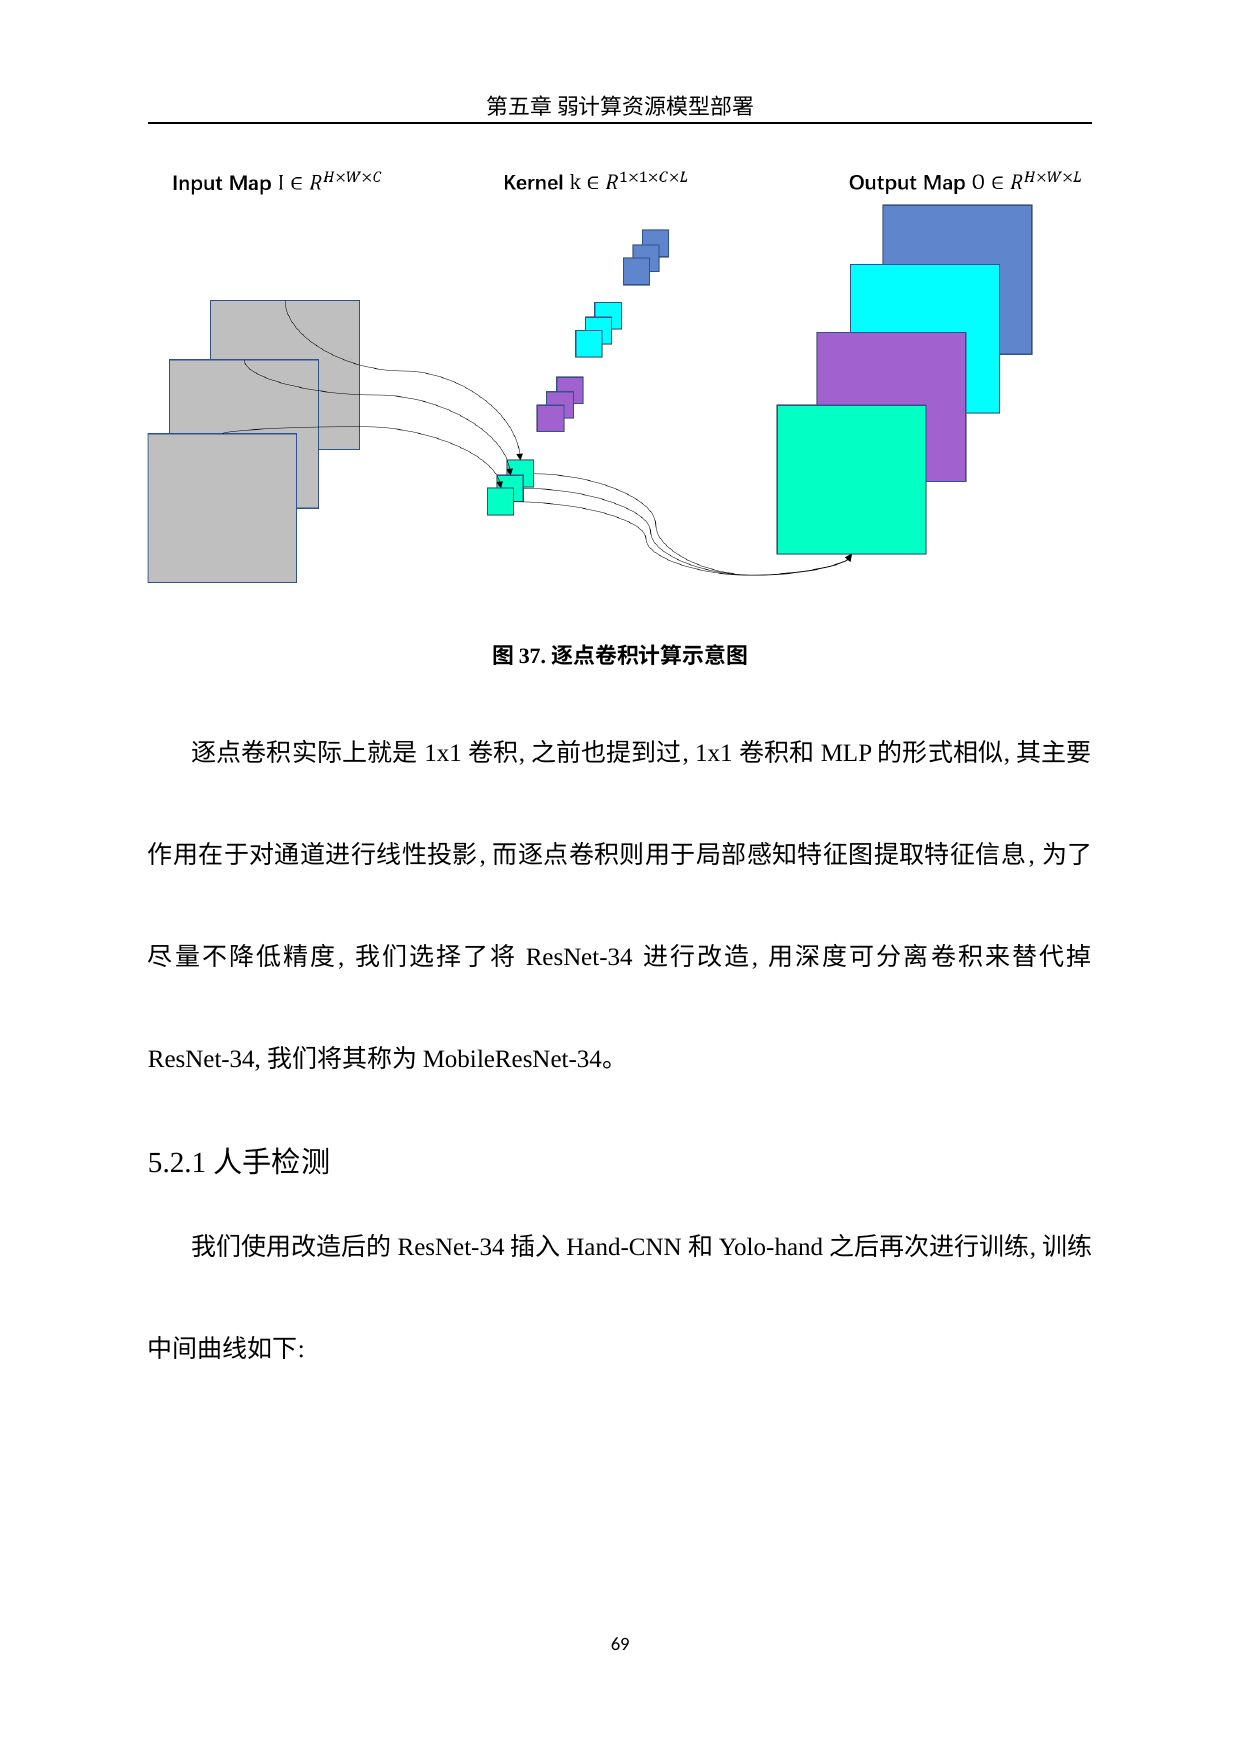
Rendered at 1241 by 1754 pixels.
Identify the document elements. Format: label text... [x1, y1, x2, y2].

picture [147, 163, 1093, 583]
text 逐点卷积实际上就是 1x1 卷积, 之前也提到过, 1x1 卷积和 MLP 的形式相似, 其主要作用在于对通道进行线性投影, 而逐点卷积则用于局部感知特征图提取特征信息, 为了尽量不降低精度, 我们选择了将 ResNet-34 进行改造, 用深度可分离卷积来替代掉 ResNet-34, 我们将其称为 MobileResNet-34。 [148, 717, 1092, 1091]
text 图37. 逐点卷积计算示意图 [148, 637, 1092, 671]
subtitle 5.2.1 人手检测 [148, 1126, 1092, 1193]
text 我们使用改造后的 ResNet-34 插入 Hand-CNN 和 Yolo-hand 之后再次进行训练, 训练中间曲线如下: [148, 1211, 1092, 1380]
